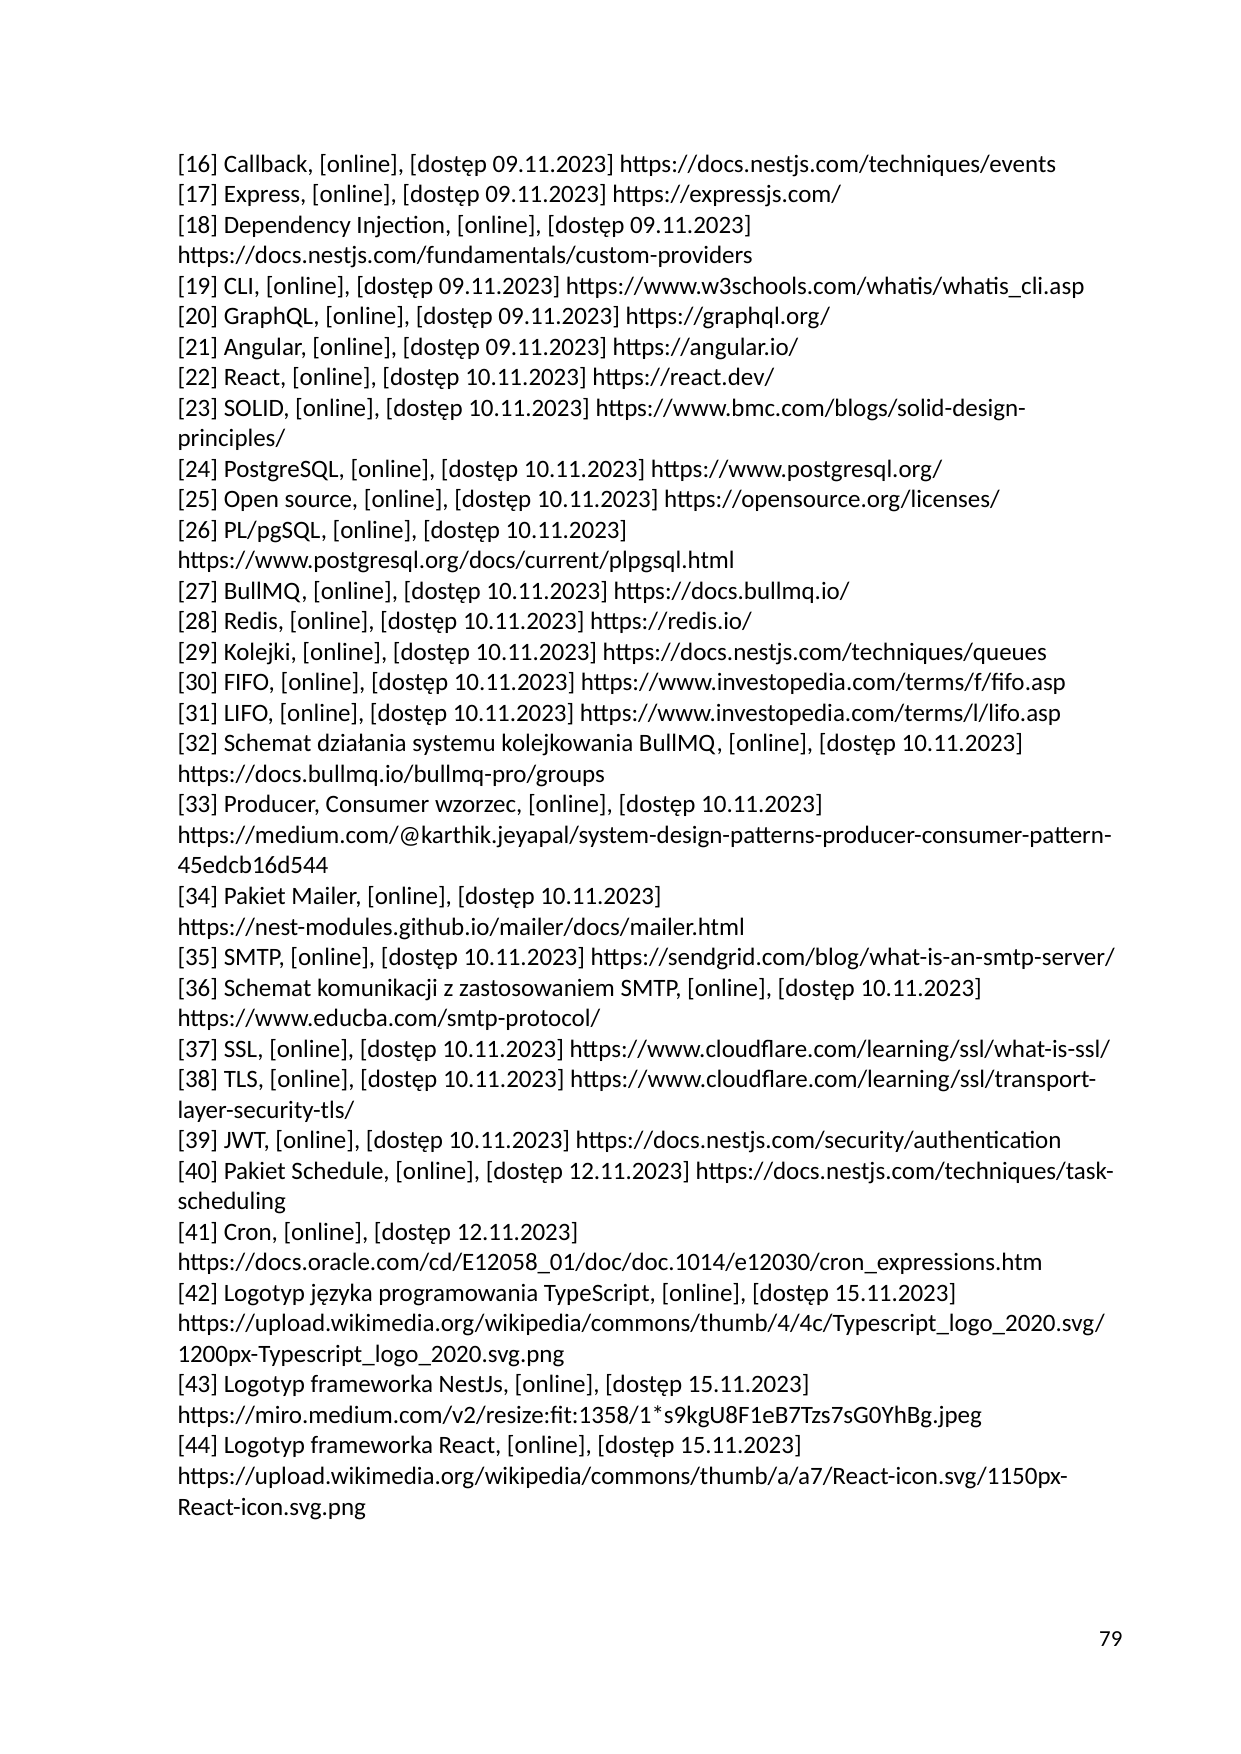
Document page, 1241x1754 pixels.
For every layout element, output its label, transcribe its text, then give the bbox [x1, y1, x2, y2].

text [23] SOLID, [online], [dostęp 10.11.2023] https://www.bmc.com/blogs/solid-design-principles/ [177, 392, 1122, 453]
text [22] React, [online], [dostęp 10.11.2023] https://react.dev/ [177, 361, 1122, 392]
text [35] SMTP, [online], [dostęp 10.11.2023] https://sendgrid.com/blog/what-is-an-smtp-server/ [177, 941, 1122, 972]
text [37] SSL, [online], [dostęp 10.11.2023] https://www.cloudflare.com/learning/ssl/what-is-ssl/ [177, 1033, 1122, 1063]
text [27] BullMQ, [online], [dostęp 10.11.2023] https://docs.bullmq.io/ [177, 575, 1122, 606]
text [33] Producer, Consumer wzorzec, [online], [dostęp 10.11.2023] https://medium.com/@karthik.jeyapal/system-design-patterns-producer-consumer-pattern-45edcb16d544 [177, 789, 1122, 880]
text [40] Pakiet Schedule, [online], [dostęp 12.11.2023] https://docs.nestjs.com/techniques/task-scheduling [177, 1155, 1122, 1216]
text [26] PL/pgSQL, [online], [dostęp 10.11.2023] https://www.postgresql.org/docs/current/plpgsql.html [177, 514, 1122, 575]
text [42] Logotyp języka programowania TypeScript, [online], [dostęp 15.11.2023] https://upload.wikimedia.org/wikipedia/commons/thumb/4/4c/Typescript_logo_2020.svg/1200px-Typescript_logo_2020.svg.png [177, 1277, 1122, 1368]
text [19] CLI, [online], [dostęp 09.11.2023] https://www.w3schools.com/whatis/whatis_cli.asp [177, 270, 1122, 300]
text [20] GraphQL, [online], [dostęp 09.11.2023] https://graphql.org/ [177, 300, 1122, 331]
text [32] Schemat działania systemu kolejkowania BullMQ, [online], [dostęp 10.11.2023] https://docs.bullmq.io/bullmq-pro/groups [177, 728, 1122, 789]
text [44] Logotyp frameworka React, [online], [dostęp 15.11.2023] https://upload.wikimedia.org/wikipedia/commons/thumb/a/a7/React-icon.svg/1150px-React-icon.svg.png [177, 1429, 1122, 1521]
text [25] Open source, [online], [dostęp 10.11.2023] https://opensource.org/licenses/ [177, 483, 1122, 514]
text [17] Express, [online], [dostęp 09.11.2023] https://expressjs.com/ [177, 178, 1122, 209]
text [34] Pakiet Mailer, [online], [dostęp 10.11.2023] https://nest-modules.github.io/mailer/docs/mailer.html [177, 880, 1122, 941]
text [29] Kolejki, [online], [dostęp 10.11.2023] https://docs.nestjs.com/techniques/queues [177, 636, 1122, 667]
text [38] TLS, [online], [dostęp 10.11.2023] https://www.cloudflare.com/learning/ssl/transport-layer-security-tls/ [177, 1063, 1122, 1124]
text [43] Logotyp frameworka NestJs, [online], [dostęp 15.11.2023] https://miro.medium.com/v2/resize:fit:1358/1*s9kgU8F1eB7Tzs7sG0YhBg.jpeg [177, 1368, 1122, 1429]
text [39] JWT, [online], [dostęp 10.11.2023] https://docs.nestjs.com/security/authentication [177, 1124, 1122, 1155]
text [41] Cron, [online], [dostęp 12.11.2023] https://docs.oracle.com/cd/E12058_01/doc/doc.1014/e12030/cron_expressions.htm [177, 1216, 1122, 1277]
text [30] FIFO, [online], [dostęp 10.11.2023] https://www.investopedia.com/terms/f/fifo.asp [177, 667, 1122, 697]
text [24] PostgreSQL, [online], [dostęp 10.11.2023] https://www.postgresql.org/ [177, 453, 1122, 483]
text [16] Callback, [online], [dostęp 09.11.2023] https://docs.nestjs.com/techniques/events [177, 148, 1122, 178]
text [28] Redis, [online], [dostęp 10.11.2023] https://redis.io/ [177, 606, 1122, 636]
text [31] LIFO, [online], [dostęp 10.11.2023] https://www.investopedia.com/terms/l/lifo.asp [177, 697, 1122, 728]
text [36] Schemat komunikacji z zastosowaniem SMTP, [online], [dostęp 10.11.2023] https://www.educba.com/smtp-protocol/ [177, 972, 1122, 1033]
text [21] Angular, [online], [dostęp 09.11.2023] https://angular.io/ [177, 331, 1122, 361]
text [18] Dependency Injection, [online], [dostęp 09.11.2023] https://docs.nestjs.com/fundamentals/custom-providers [177, 209, 1122, 270]
